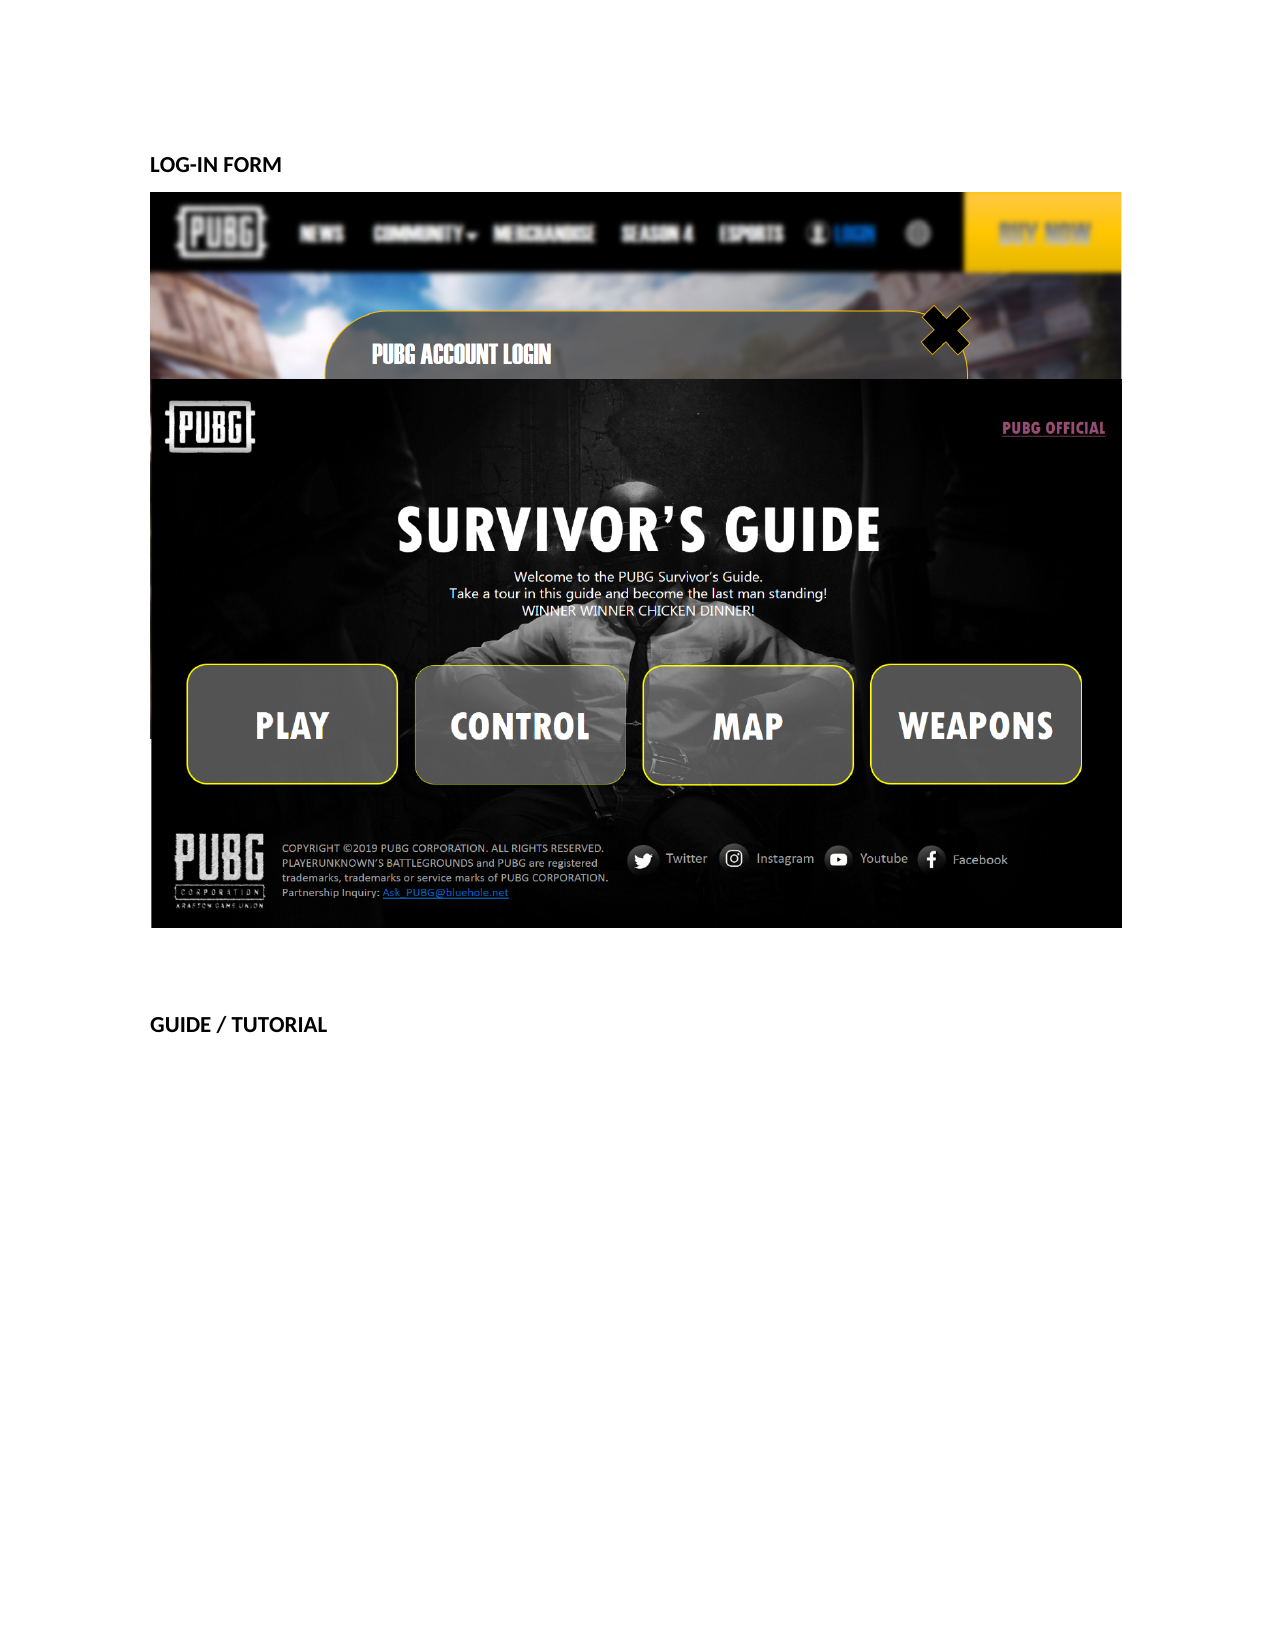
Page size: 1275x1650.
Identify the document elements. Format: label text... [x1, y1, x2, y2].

picture [150, 192, 1122, 926]
text LOG-IN FORM [150, 150, 1125, 178]
